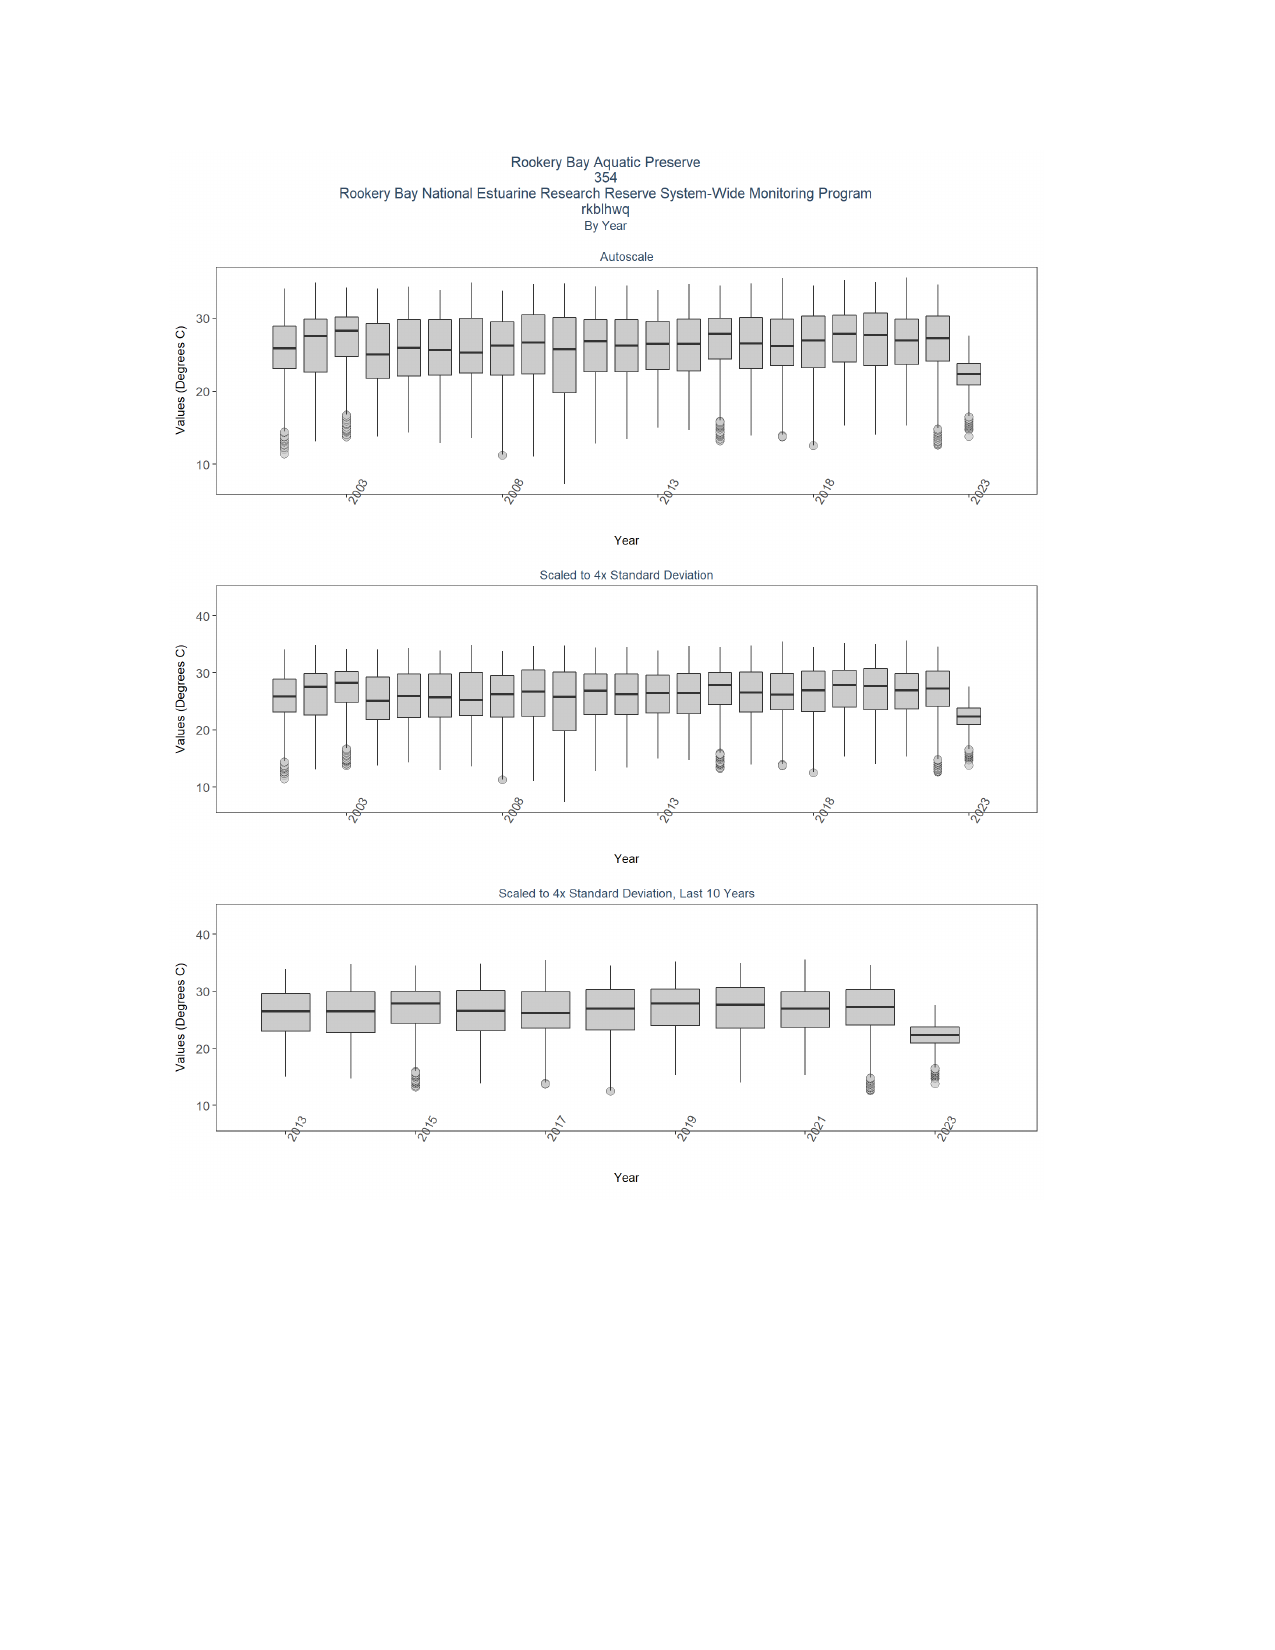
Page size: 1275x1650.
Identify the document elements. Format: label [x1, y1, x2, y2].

picture [168, 150, 1044, 1200]
